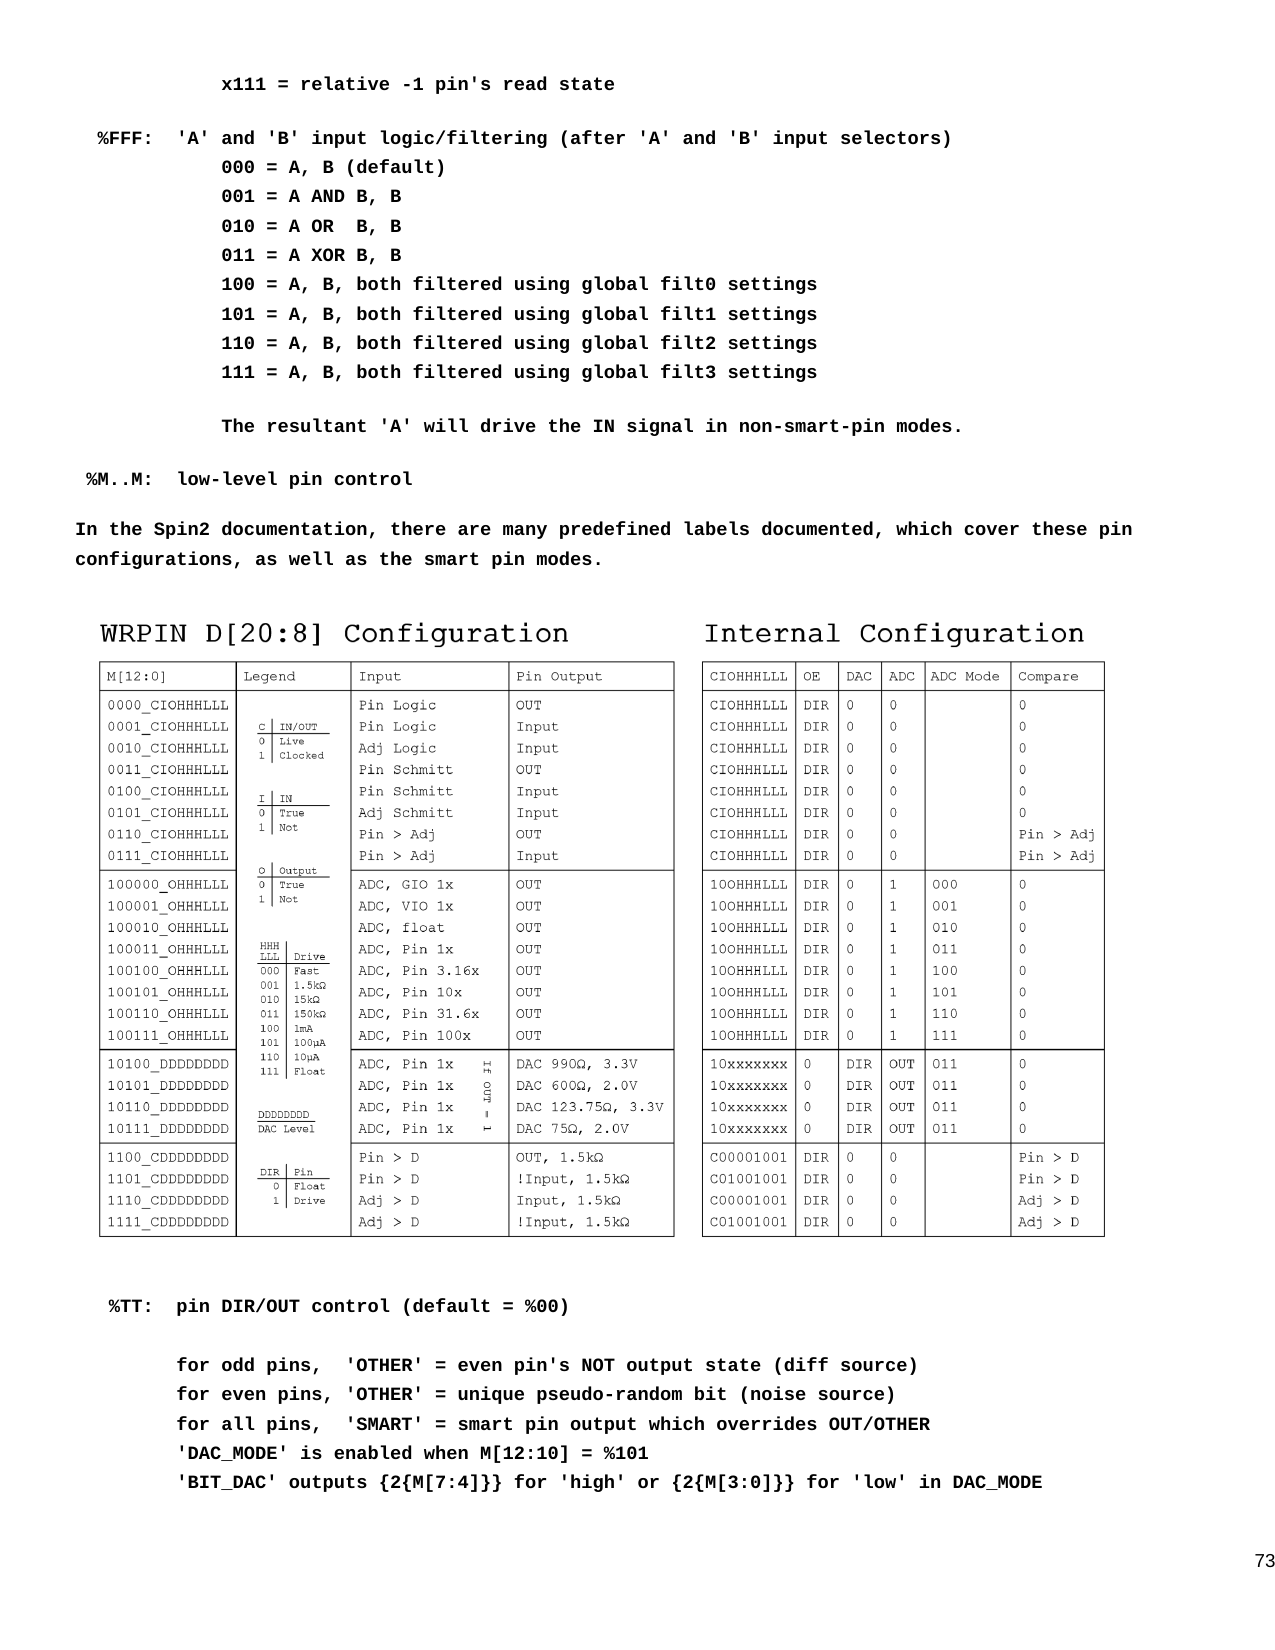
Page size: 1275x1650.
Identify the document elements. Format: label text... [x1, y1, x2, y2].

text %FFF: 'A' and 'B' input logic/filtering (after 'A' and 'B' input selectors) [75, 129, 1275, 150]
text 000 = A, B (default) [75, 158, 1275, 179]
text for all pins, 'SMART' = smart pin output which overrides OUT/OTHER [75, 1414, 1275, 1436]
subtitle In the Spin2 documentation, there are many predefined labels documented, which cover these pin configurations, as well as the smart pin modes. [75, 520, 1275, 571]
text The resultant 'A' will drive the IN signal in non-smart-pin modes. [75, 416, 1275, 438]
text 111 = A, B, both filtered using global filt3 settings [75, 363, 1275, 384]
text %TT: pin DIR/OUT control (default = %00) [75, 1297, 1275, 1318]
text x111 = relative -1 pin's read state [75, 75, 1275, 96]
text 'BIT_DAC' outputs {2{M[7:4]}} for 'high' or {2{M[3:0]}} for 'low' in DAC_MODE [75, 1473, 1275, 1494]
text 'DAC_MODE' is enabled when M[12:10] = %101 [75, 1443, 1275, 1465]
text for odd pins, 'OTHER' = even pin's NOT output state (diff source) [75, 1356, 1275, 1377]
text 110 = A, B, both filtered using global filt2 settings [75, 333, 1275, 355]
text %M..M: low-level pin control [75, 470, 1275, 491]
text 001 = A AND B, B [75, 187, 1275, 208]
picture [75, 603, 1125, 1260]
text 010 = A OR B, B [75, 216, 1275, 238]
text 011 = A XOR B, B [75, 246, 1275, 267]
text 101 = A, B, both filtered using global filt1 settings [75, 304, 1275, 326]
text for even pins, 'OTHER' = unique pseudo-random bit (noise source) [75, 1385, 1275, 1406]
text 100 = A, B, both filtered using global filt0 settings [75, 275, 1275, 296]
